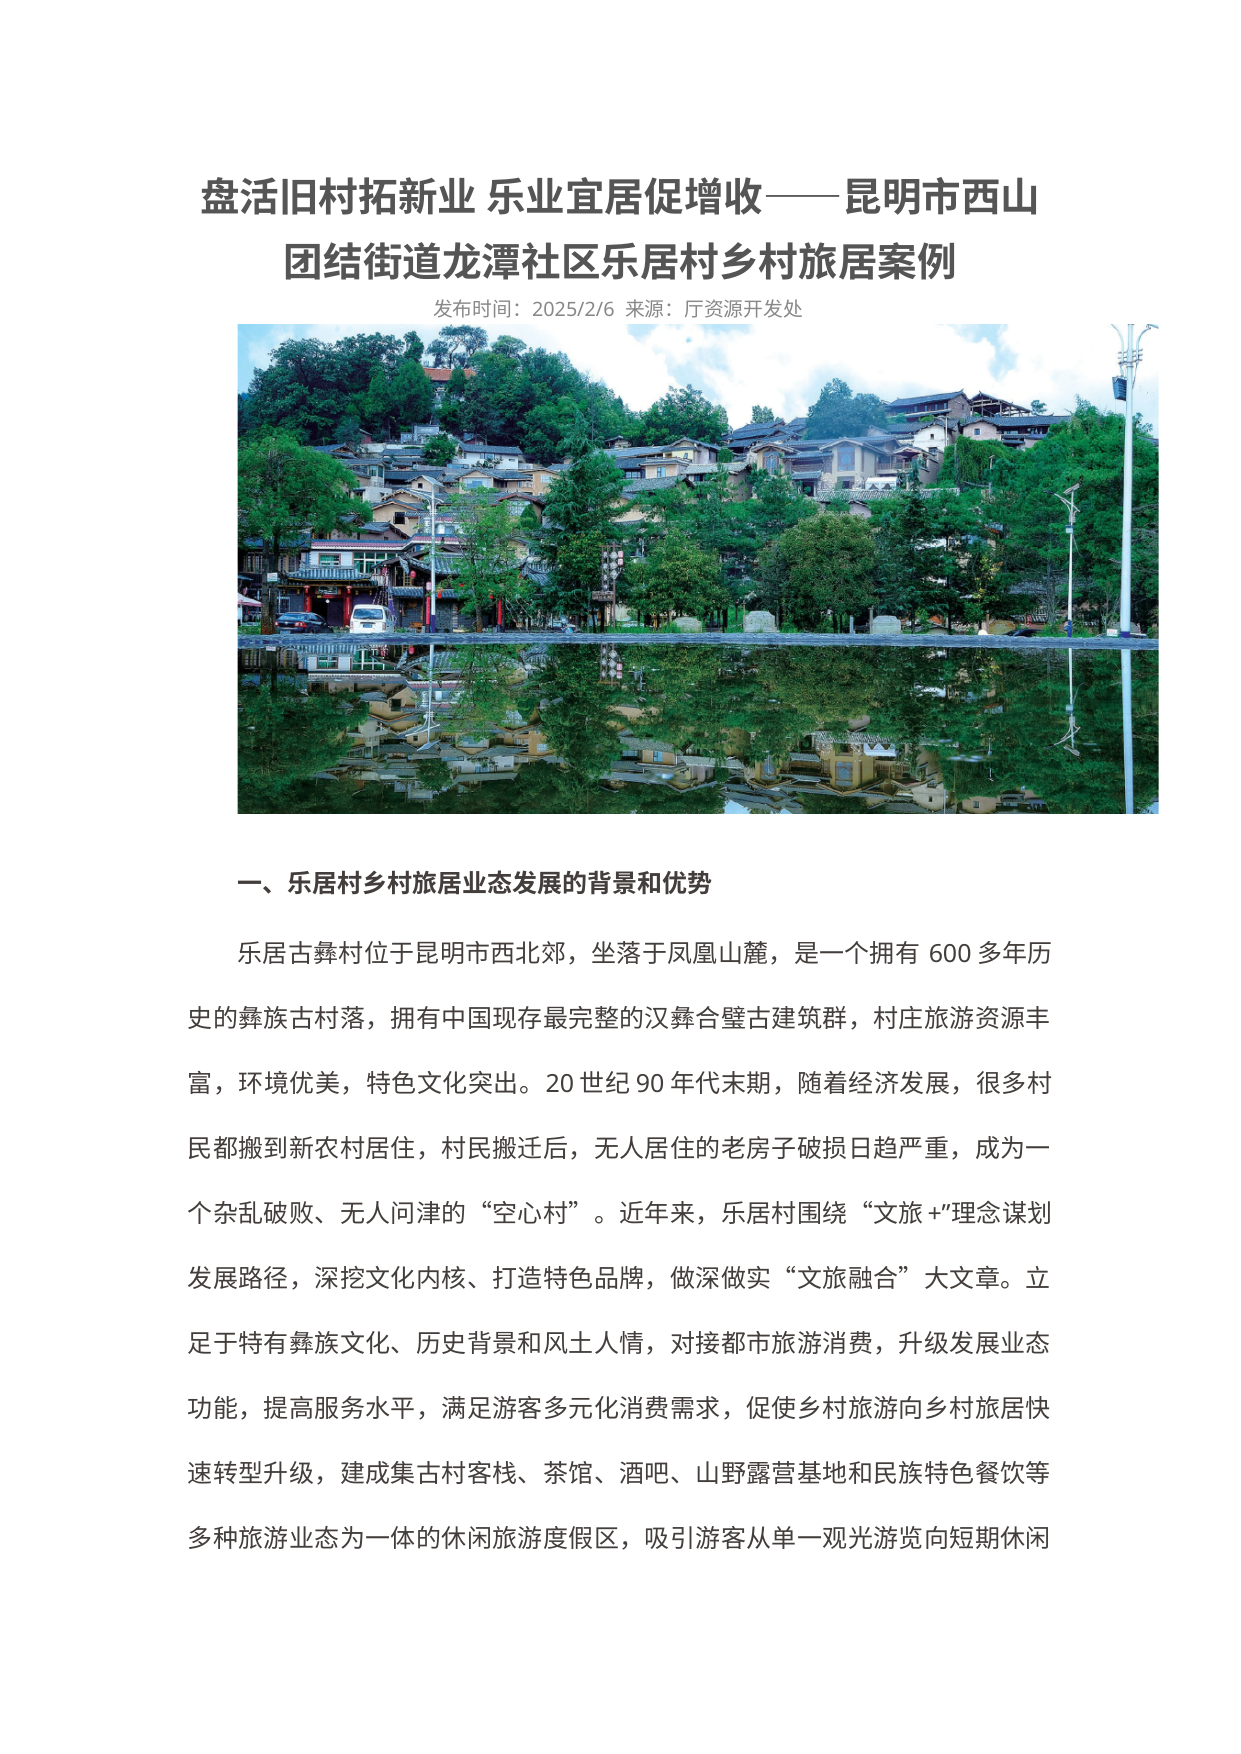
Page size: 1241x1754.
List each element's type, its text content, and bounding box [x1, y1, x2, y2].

text 发布时间：2025/2/6 来源：厅资源开发处 [187, 292, 1053, 324]
text 盘活旧村拓新业 乐业宜居促增收——昆明市西山团结街道龙潭社区乐居村乡村旅居案例 [187, 162, 1053, 292]
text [187, 919, 1053, 1569]
text 一、乐居村乡村旅居业态发展的背景和优势 [187, 849, 1053, 914]
picture [237, 324, 1159, 814]
